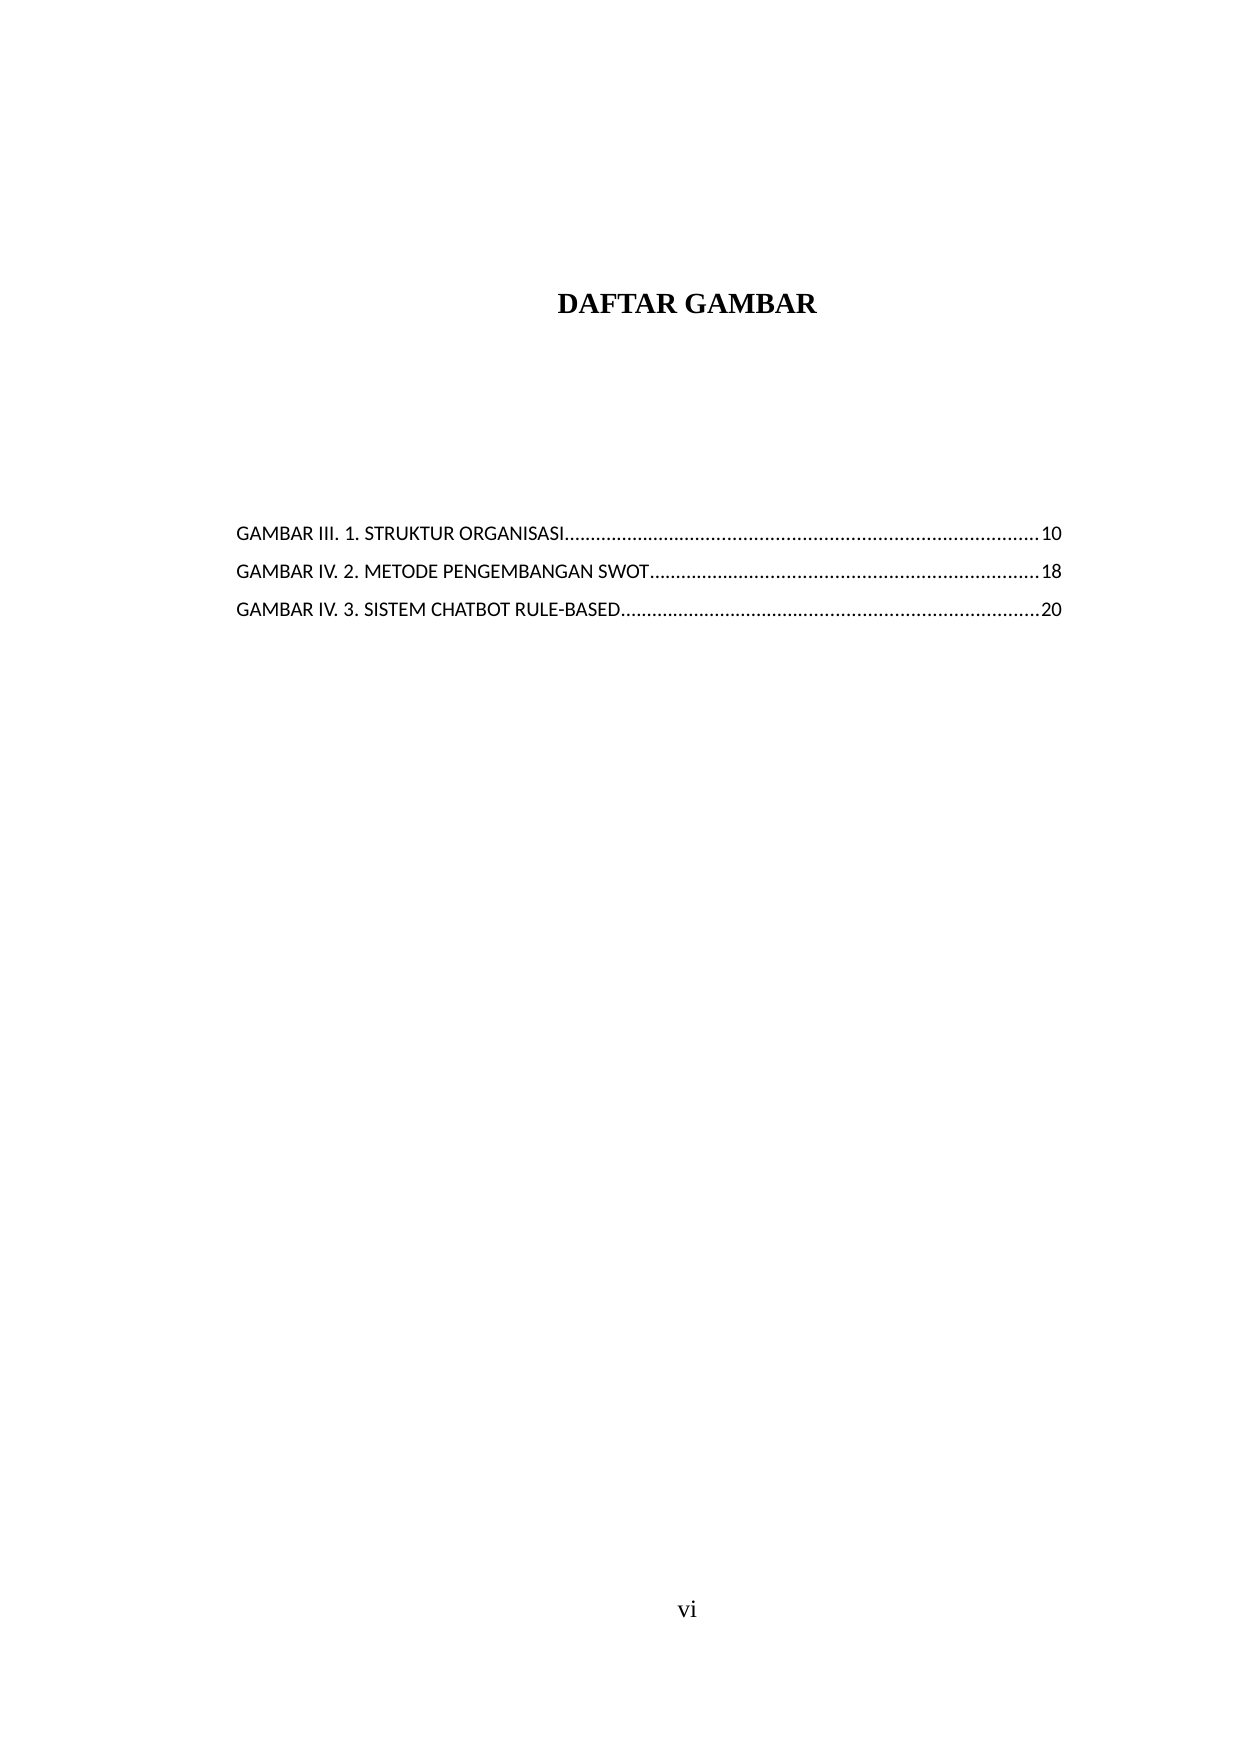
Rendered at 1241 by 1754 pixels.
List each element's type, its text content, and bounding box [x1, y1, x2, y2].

text Gambar III. 1. Struktur Organisasi 10 [236, 520, 1063, 546]
text Gambar IV. 2. Metode Pengembangan SWOT 18 [236, 558, 1063, 584]
text Gambar IV. 3. sistem Chatbot rule-based 20 [236, 597, 1063, 622]
subtitle DAFTAR GAMBAR [236, 286, 1063, 320]
